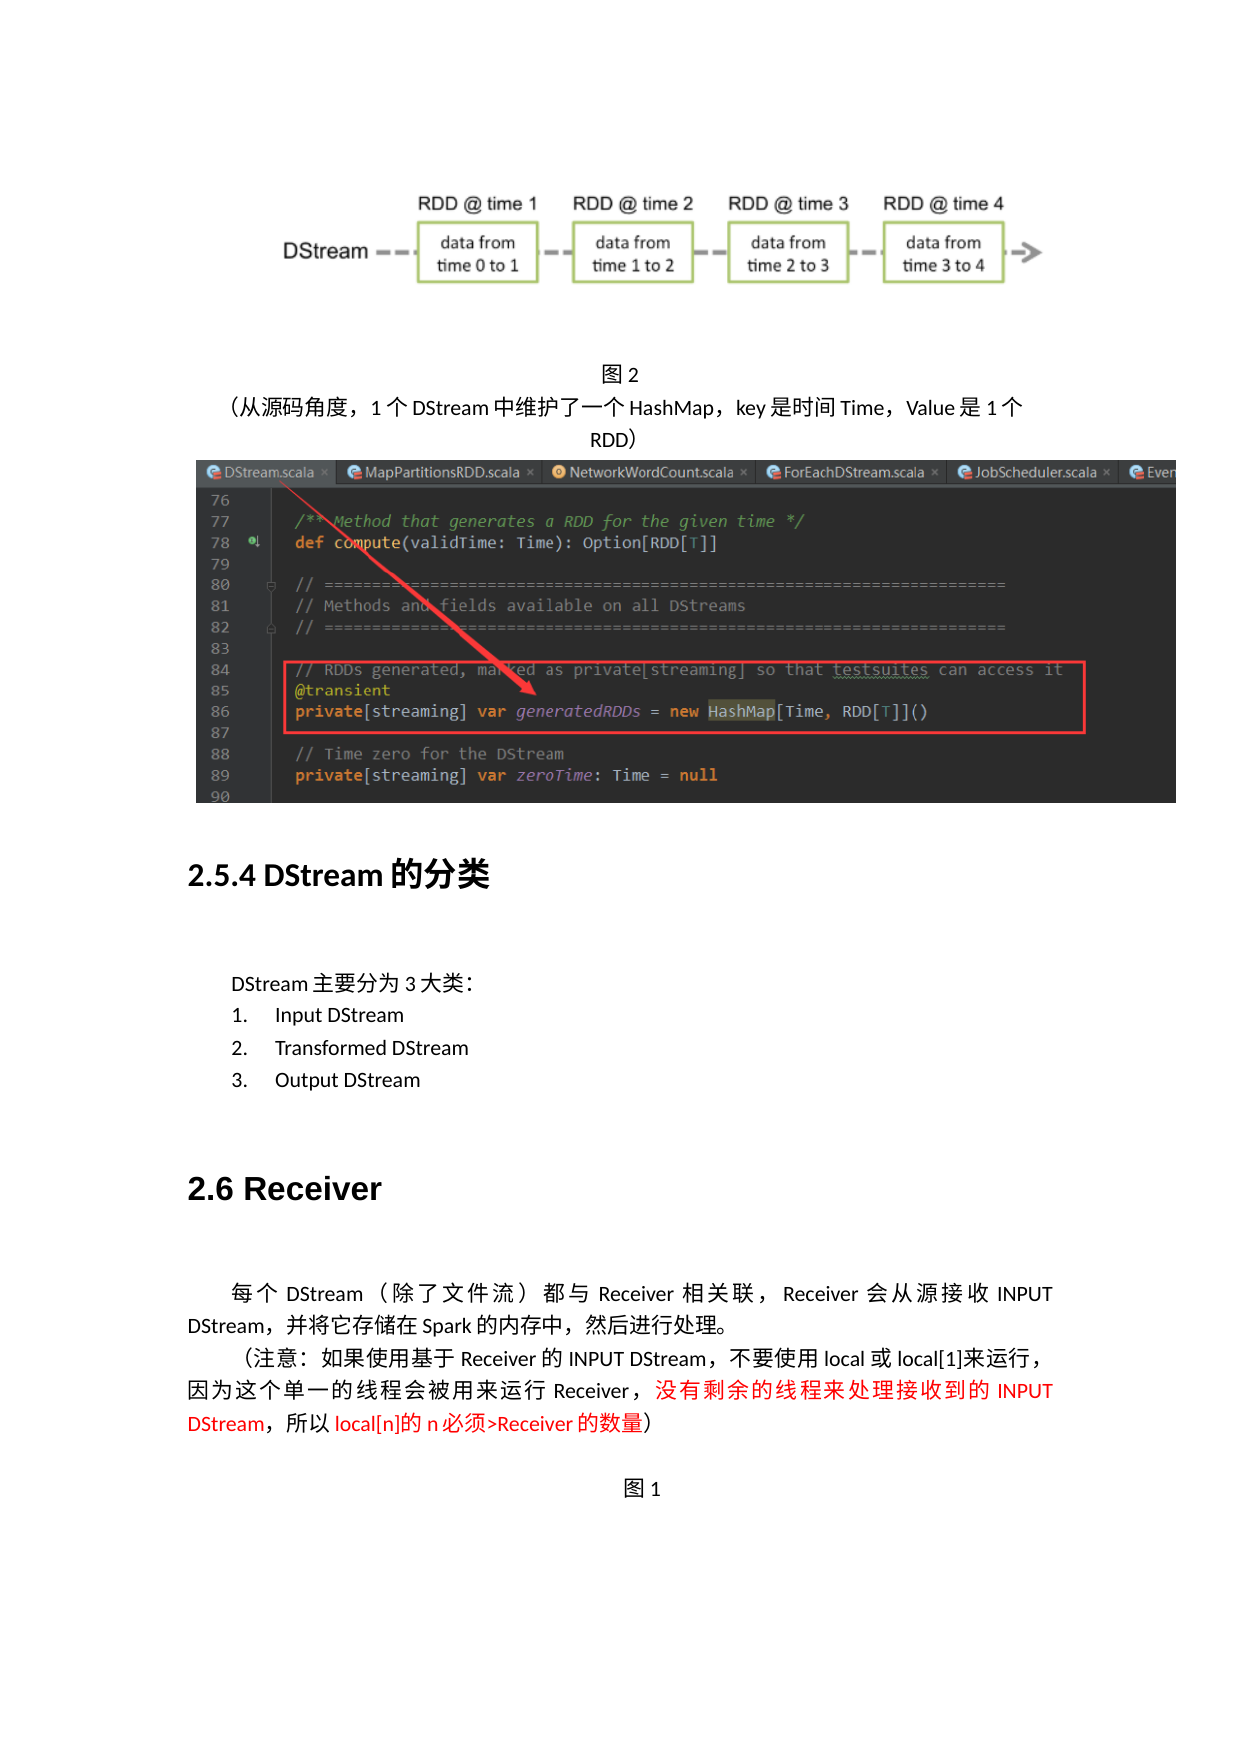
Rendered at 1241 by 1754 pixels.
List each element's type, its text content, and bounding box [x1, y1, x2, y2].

list Transformed DStream [187, 1031, 1053, 1063]
picture [187, 454, 1187, 811]
text 图2 [187, 357, 1053, 389]
picture [231, 162, 1096, 323]
list Input DStream [187, 998, 1053, 1031]
text 每个DStream（除了文件流）都与Receiver相关联，Receiver会从源接收INPUT DStream，并将它存储在Spark的内存中，然后进行处理。 [187, 1275, 1053, 1340]
text 图1 [187, 1470, 1053, 1503]
list Output DStream [187, 1063, 1053, 1096]
text （从源码角度，1个DStream中维护了一个HashMap，key是时间Time，Value是1个RDD） [187, 389, 1053, 454]
subtitle 2.6 Receiver [187, 1155, 1053, 1220]
text （注意：如果使用基于Receiver的INPUT DStream，不要使用local或local[1]来运行，因为这个单一的线程会被用来运行Receiver，没有剩余的线程来处理接收到的INPUT DStream，所以local[n]的n必须>Receiver的数量） [187, 1340, 1053, 1438]
subtitle 2.5.4 DStream的分类 [187, 839, 1053, 904]
text DStream主要分为3大类： [187, 966, 1053, 998]
